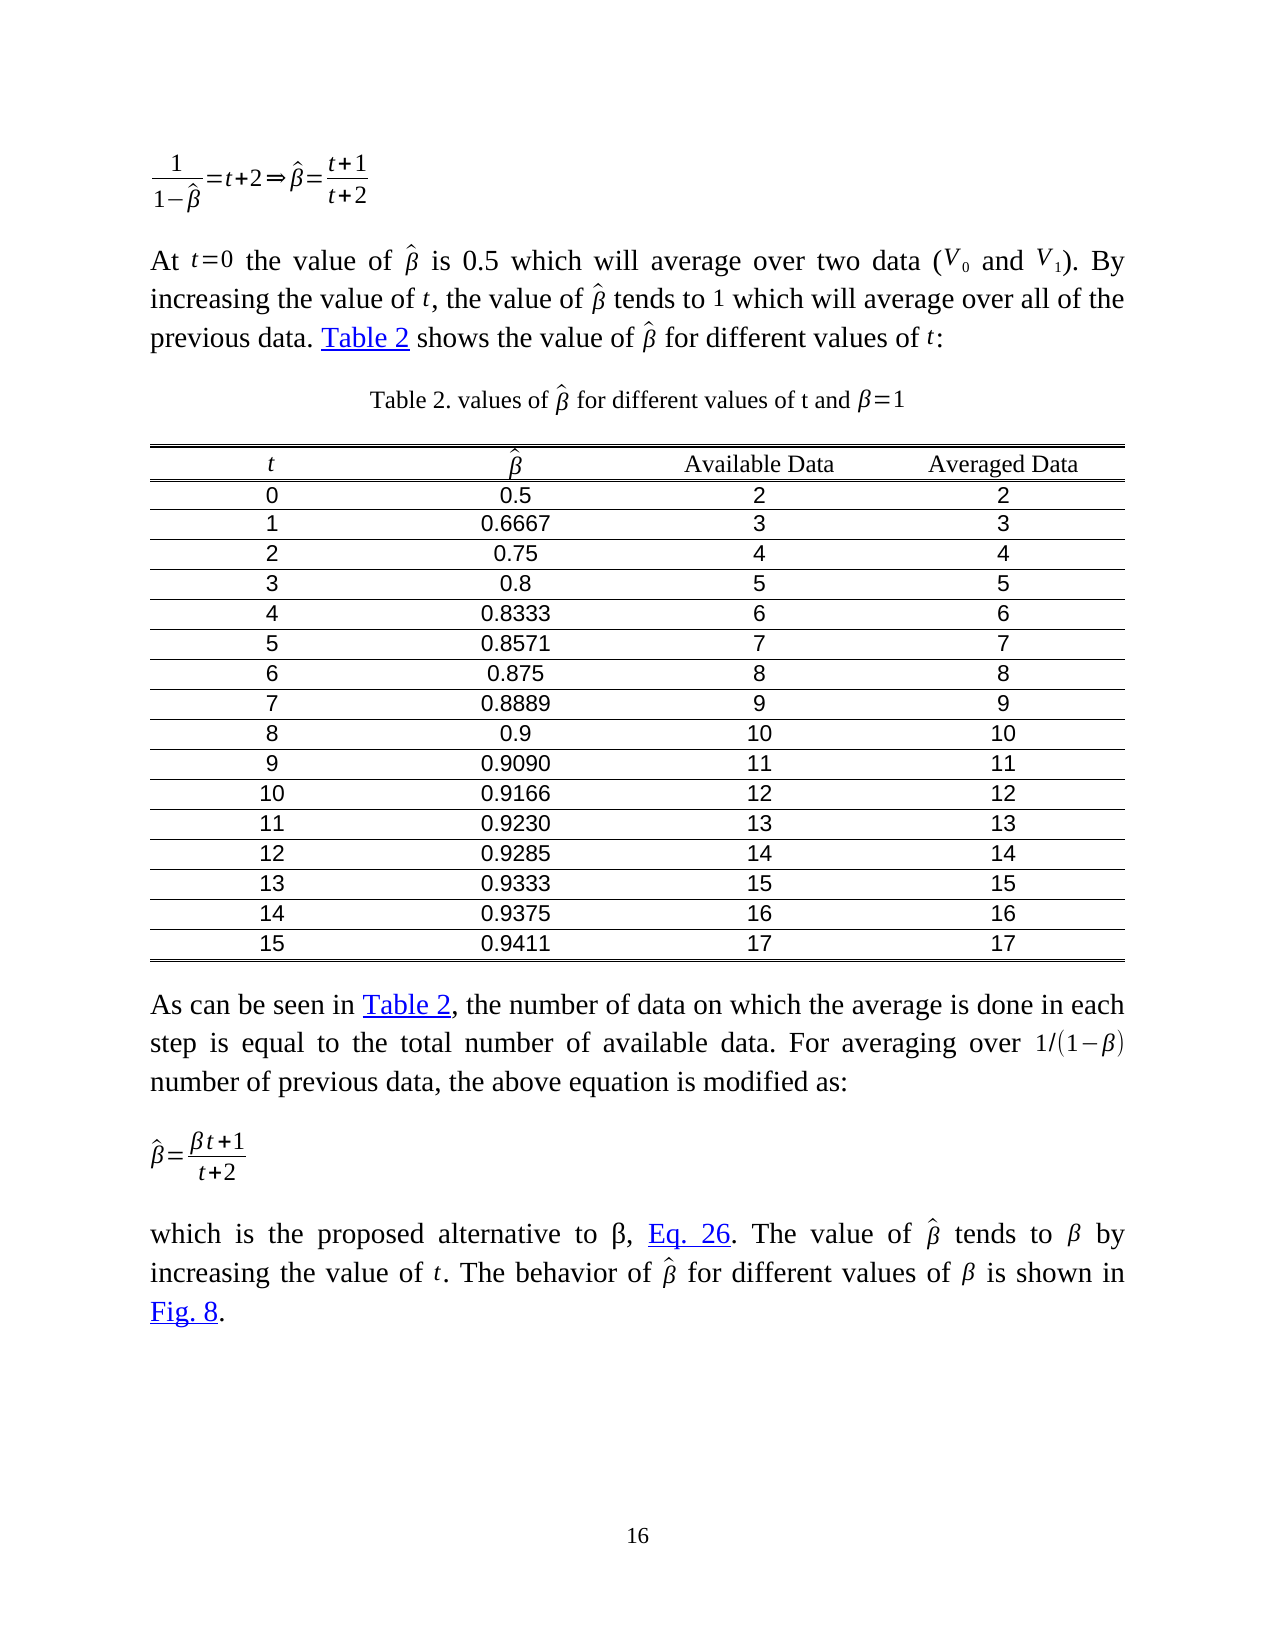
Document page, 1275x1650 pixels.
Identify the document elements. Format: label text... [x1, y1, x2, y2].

table_cell 5 [638, 570, 881, 599]
table_cell 15 [638, 870, 881, 899]
text At the value of is 0.5 which will average over two data ( and ). By increasing the value of , the value of tends to which will average over all of the previous data. Table 2 shows the value of for different values of : [150, 243, 1125, 353]
table_cell 0.9375 [394, 900, 637, 929]
table_cell 13 [638, 810, 881, 839]
table_cell 15 [881, 870, 1125, 899]
table_cell 14 [881, 840, 1125, 869]
table_cell 1 [150, 510, 394, 539]
table_cell 0.75 [394, 540, 637, 569]
table_cell 8 [638, 660, 881, 689]
table_cell 0 [150, 482, 394, 509]
table_cell 13 [150, 870, 394, 899]
table_cell 4 [150, 600, 394, 629]
table_cell 2 [881, 482, 1125, 509]
table_cell 3 [150, 570, 394, 599]
table_cell 6 [638, 600, 881, 629]
table_cell 17 [638, 930, 881, 959]
table_cell 5 [881, 570, 1125, 599]
table_cell 0.8571 [394, 630, 637, 659]
table_cell 0.9 [394, 720, 637, 749]
table_cell 7 [150, 690, 394, 719]
table_cell 0.9230 [394, 810, 637, 839]
table_cell 9 [881, 690, 1125, 719]
text As can be seen in Table 2, the number of data on which the average is done in each step is equal to the total number of available data. For averaging over number of previous data, the above equation is modified as: [150, 987, 1125, 1098]
table_cell 15 [150, 930, 394, 959]
table_cell 0.9411 [394, 930, 637, 959]
table_header [394, 448, 637, 479]
table_cell 2 [150, 540, 394, 569]
table_cell 5 [150, 630, 394, 659]
table_header [150, 448, 394, 479]
table_cell 0.9285 [394, 840, 637, 869]
table_header Averaged Data [881, 448, 1125, 479]
table_cell 12 [150, 840, 394, 869]
table_cell 9 [638, 690, 881, 719]
table_cell 6 [881, 600, 1125, 629]
table_cell 14 [638, 840, 881, 869]
table_cell 14 [150, 900, 394, 929]
table_cell 12 [638, 780, 881, 809]
table_cell 11 [881, 750, 1125, 779]
table_cell 0.6667 [394, 510, 637, 539]
table_cell 13 [881, 810, 1125, 839]
table_cell 11 [150, 810, 394, 839]
table_cell 16 [881, 900, 1125, 929]
table_cell 10 [638, 720, 881, 749]
table_cell 16 [638, 900, 881, 929]
table_cell 17 [881, 930, 1125, 959]
table_cell 6 [150, 660, 394, 689]
table_cell 0.9166 [394, 780, 637, 809]
table_cell 7 [638, 630, 881, 659]
table_cell 4 [881, 540, 1125, 569]
table_cell 3 [638, 510, 881, 539]
text Table 2. values of for different values of t and [150, 383, 1125, 415]
table_cell 9 [150, 750, 394, 779]
table_cell 12 [881, 780, 1125, 809]
table_cell 2 [638, 482, 881, 509]
table_cell 0.8333 [394, 600, 637, 629]
table_cell 0.875 [394, 660, 637, 689]
table_cell 11 [638, 750, 881, 779]
table_cell 0.9333 [394, 870, 637, 899]
table_header Available Data [638, 448, 881, 479]
table_cell 7 [881, 630, 1125, 659]
table_cell 3 [881, 510, 1125, 539]
table_cell 8 [150, 720, 394, 749]
table_cell 0.5 [394, 482, 637, 509]
table_cell 4 [638, 540, 881, 569]
table_cell 10 [881, 720, 1125, 749]
table_cell 8 [881, 660, 1125, 689]
text which is the proposed alternative to β, Eq. 26. The value of tends to by increasing the value of . The behavior of for different values of is shown in Fig. 8. [150, 1217, 1125, 1327]
table_cell 0.9090 [394, 750, 637, 779]
table_cell 0.8 [394, 570, 637, 599]
table_cell 0.8889 [394, 690, 637, 719]
table_cell 10 [150, 780, 394, 809]
